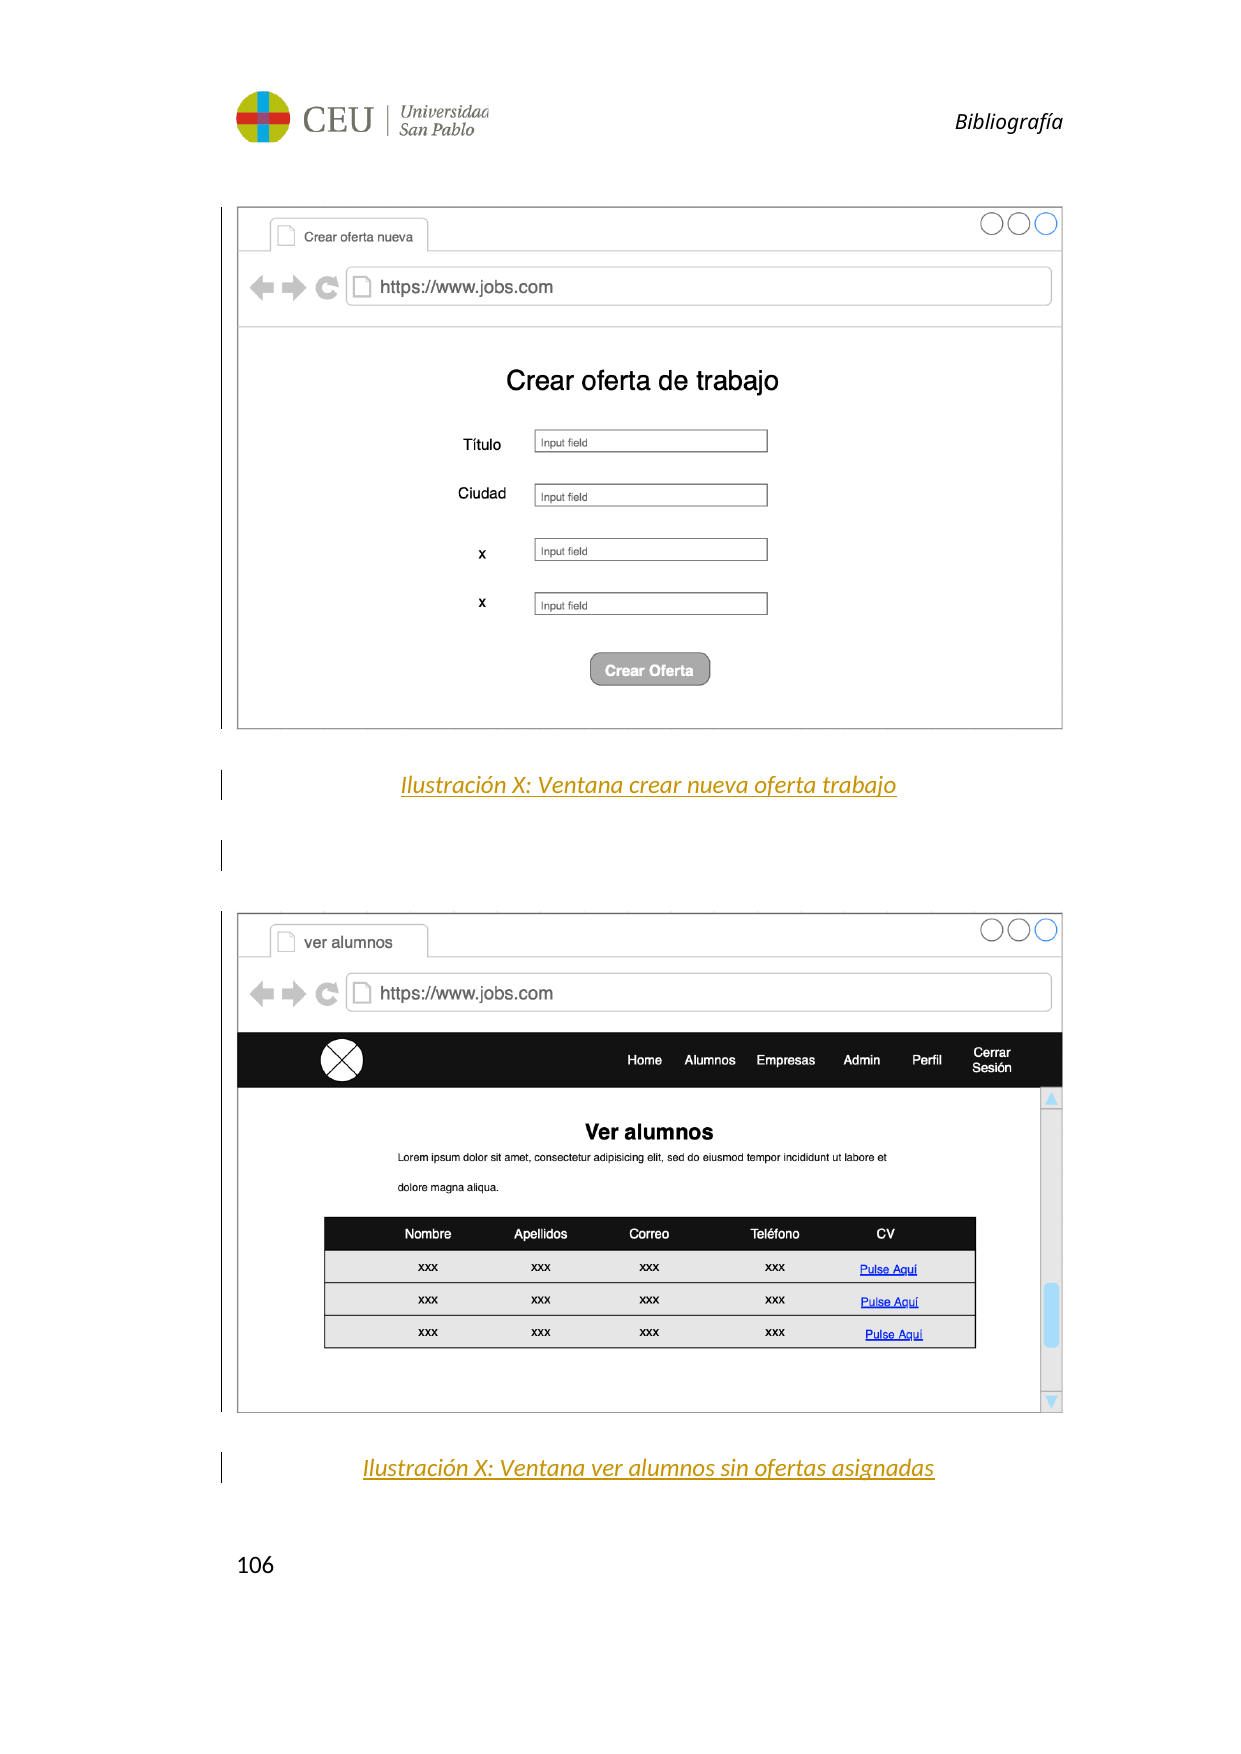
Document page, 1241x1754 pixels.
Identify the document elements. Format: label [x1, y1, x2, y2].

picture [236, 911, 1063, 1413]
picture [236, 206, 1063, 730]
picture [235, 89, 489, 143]
